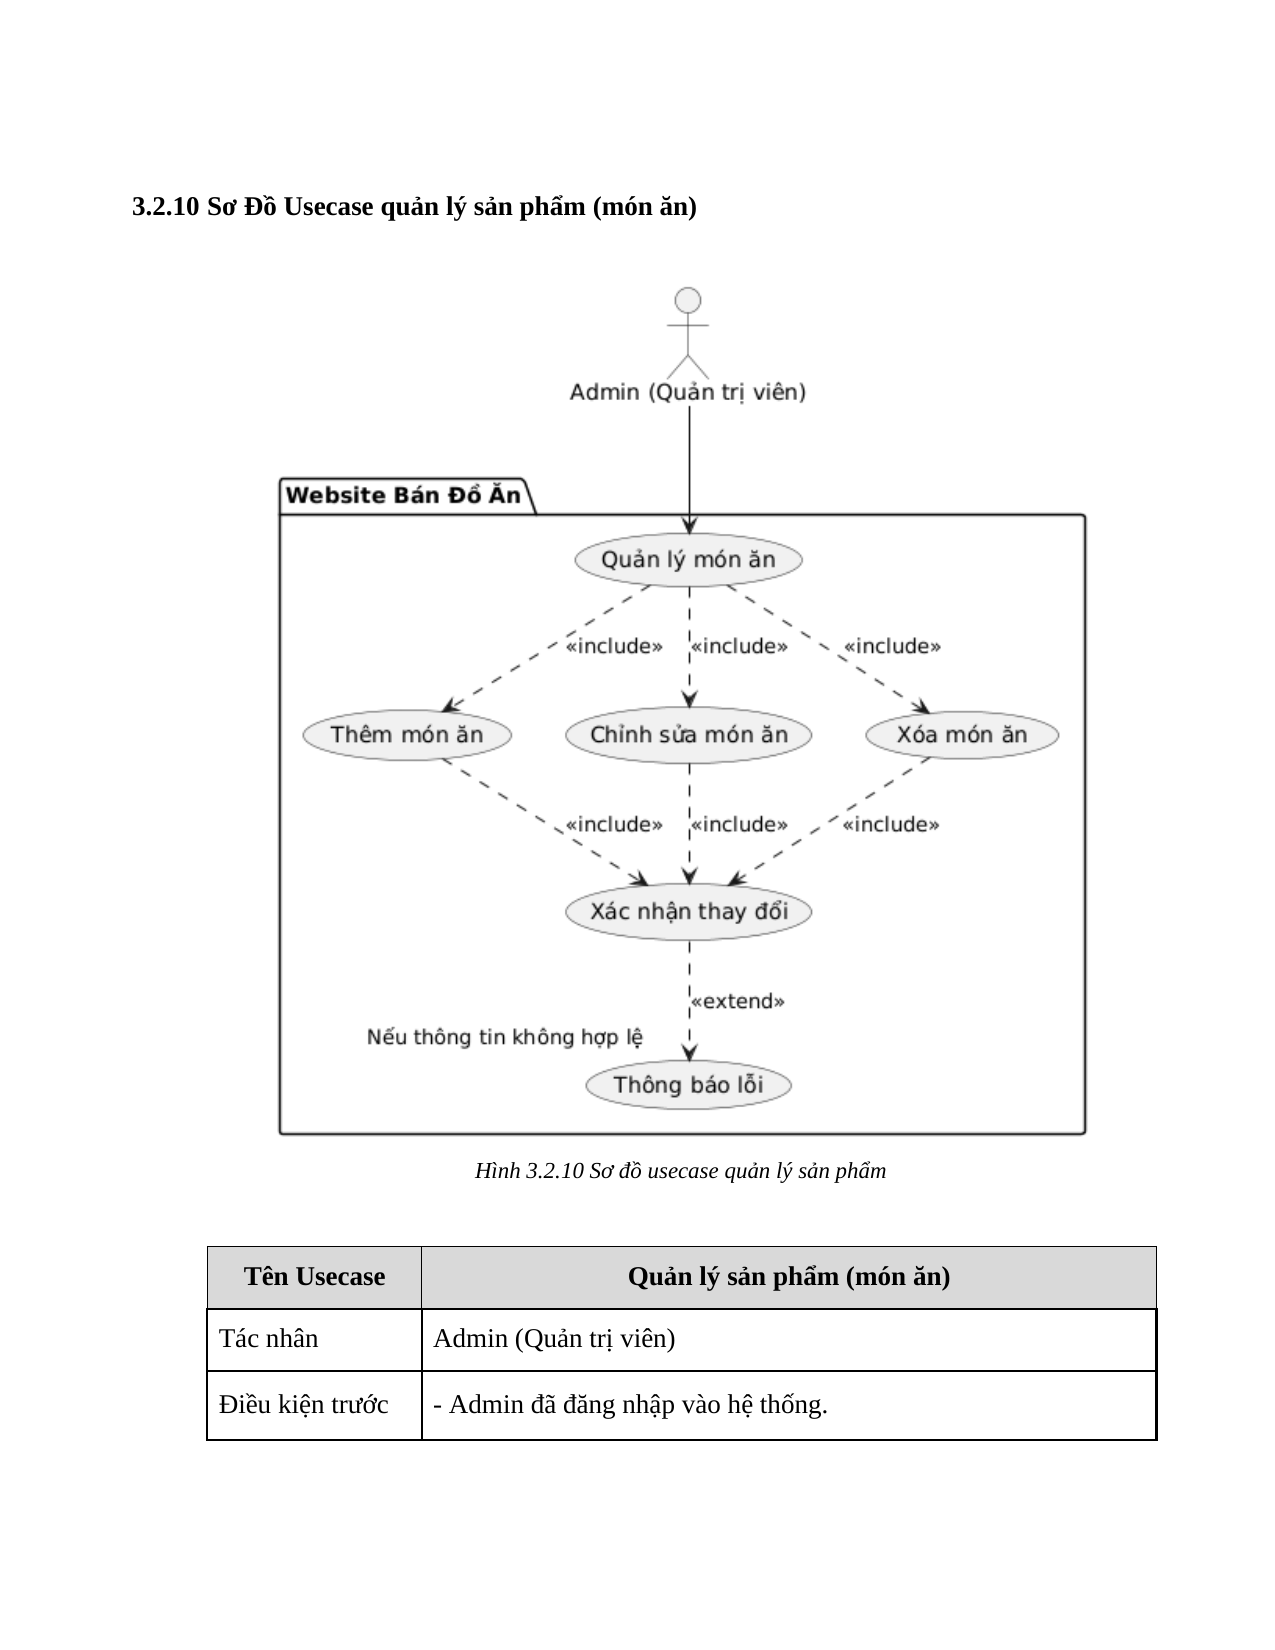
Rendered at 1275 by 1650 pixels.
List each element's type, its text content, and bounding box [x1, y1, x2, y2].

table_header Tên Usecase [208, 1247, 421, 1308]
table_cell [423, 1372, 1155, 1438]
table_cell Điều kiện trước [208, 1372, 421, 1438]
picture [270, 278, 1094, 1143]
table_cell Admin (Quản trị viên) [423, 1310, 1155, 1370]
subtitle Sơ Đồ Usecase quản lý sản phẩm (món ăn) [132, 190, 1157, 221]
text Hình 3.2.10 Sơ đồ usecase quản lý sản phẩm [207, 1158, 1157, 1184]
table_header Quản lý sản phẩm (món ăn) [422, 1247, 1156, 1308]
table_cell Tác nhân [208, 1310, 421, 1370]
